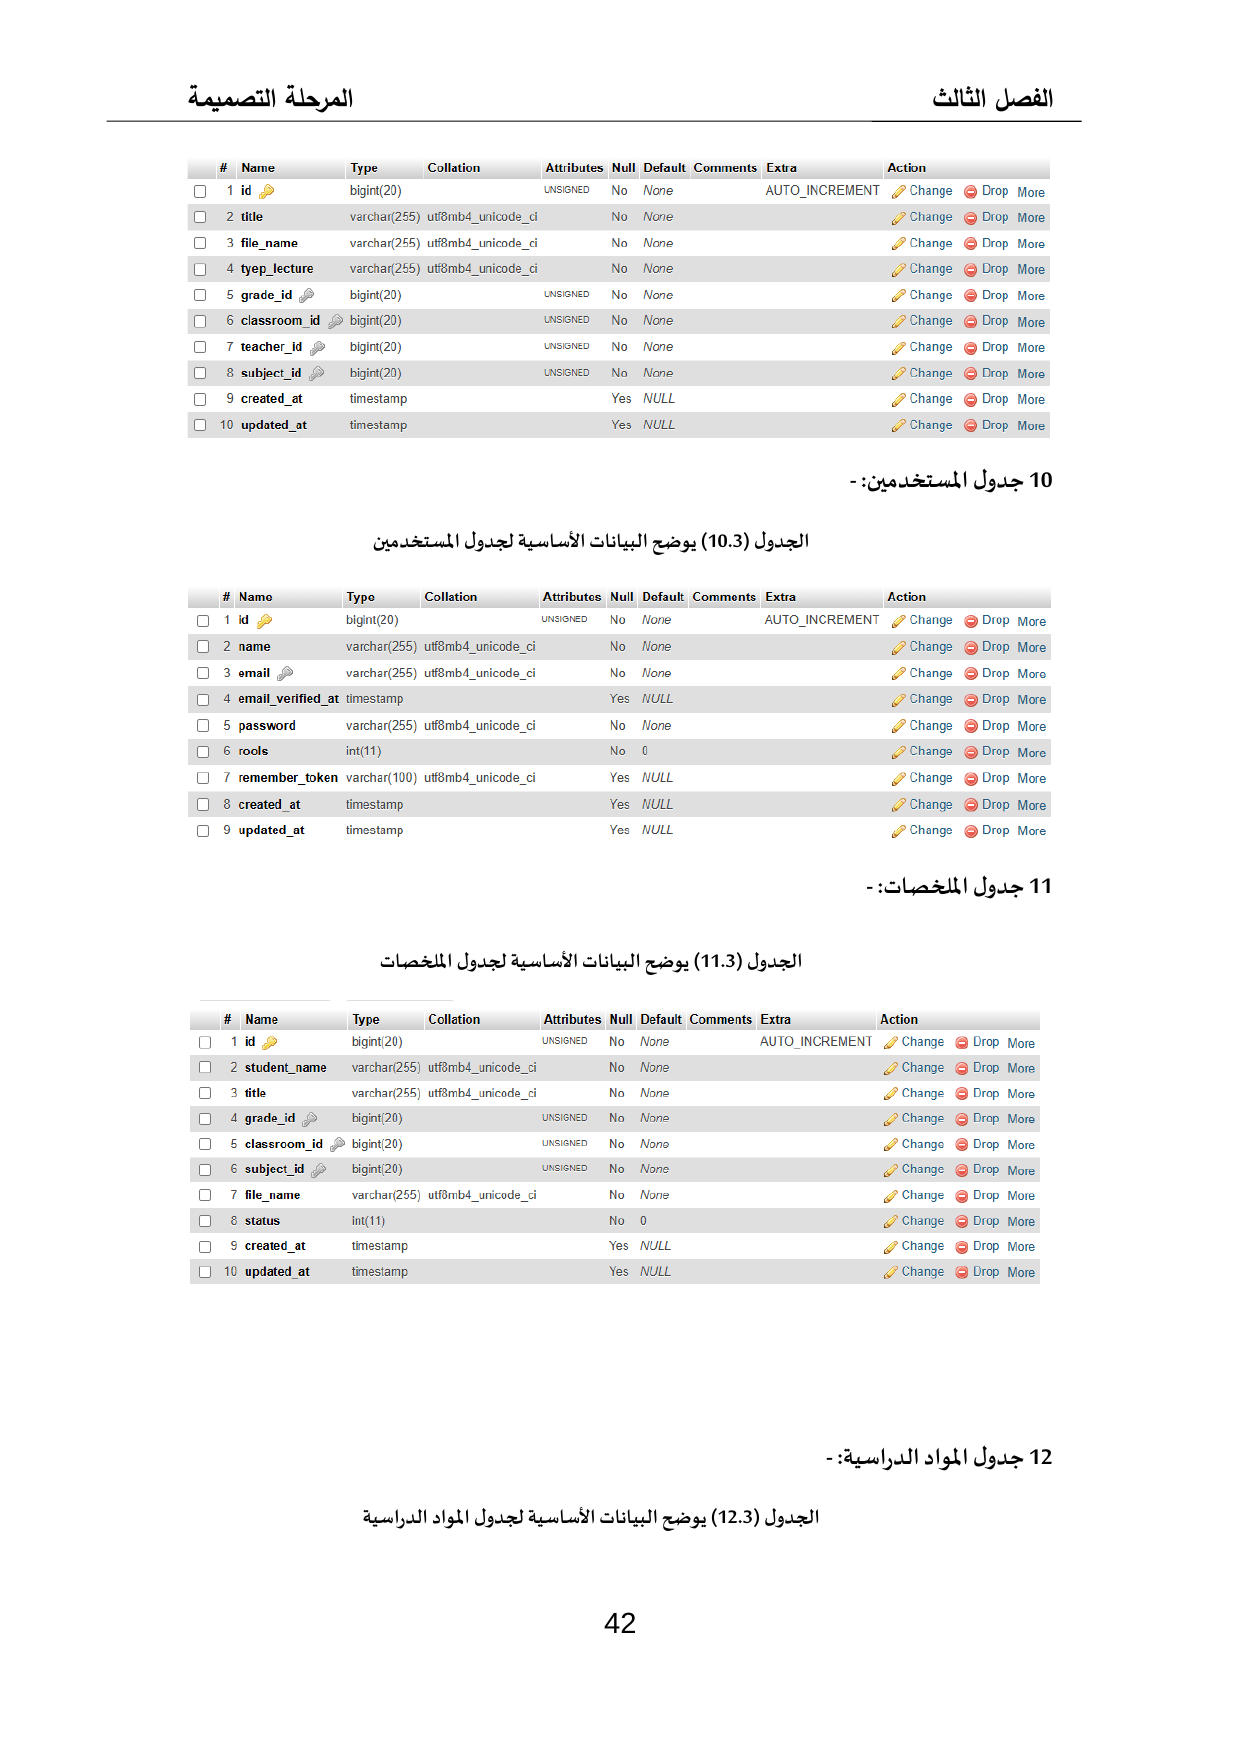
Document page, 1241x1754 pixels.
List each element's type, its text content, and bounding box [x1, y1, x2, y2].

text الجدول (10.3) يوضح البيانات الأساسية لجدول المستخدمين [187, 525, 995, 560]
picture [188, 1000, 1053, 1291]
text 12 جدول المواد الدراسية: - [187, 1438, 1053, 1479]
text 10 جدول المستخدمين: - [187, 462, 1053, 502]
text 11 جدول الملخصات: - [187, 868, 1053, 909]
picture [187, 150, 1053, 441]
text الجدول (12.3) يوضح البيانات الأساسية لجدول المواد الدراسية [187, 1502, 995, 1537]
text الجدول (11.3) يوضح البيانات الأساسية لجدول الملخصات [187, 946, 995, 981]
picture [187, 579, 1053, 850]
